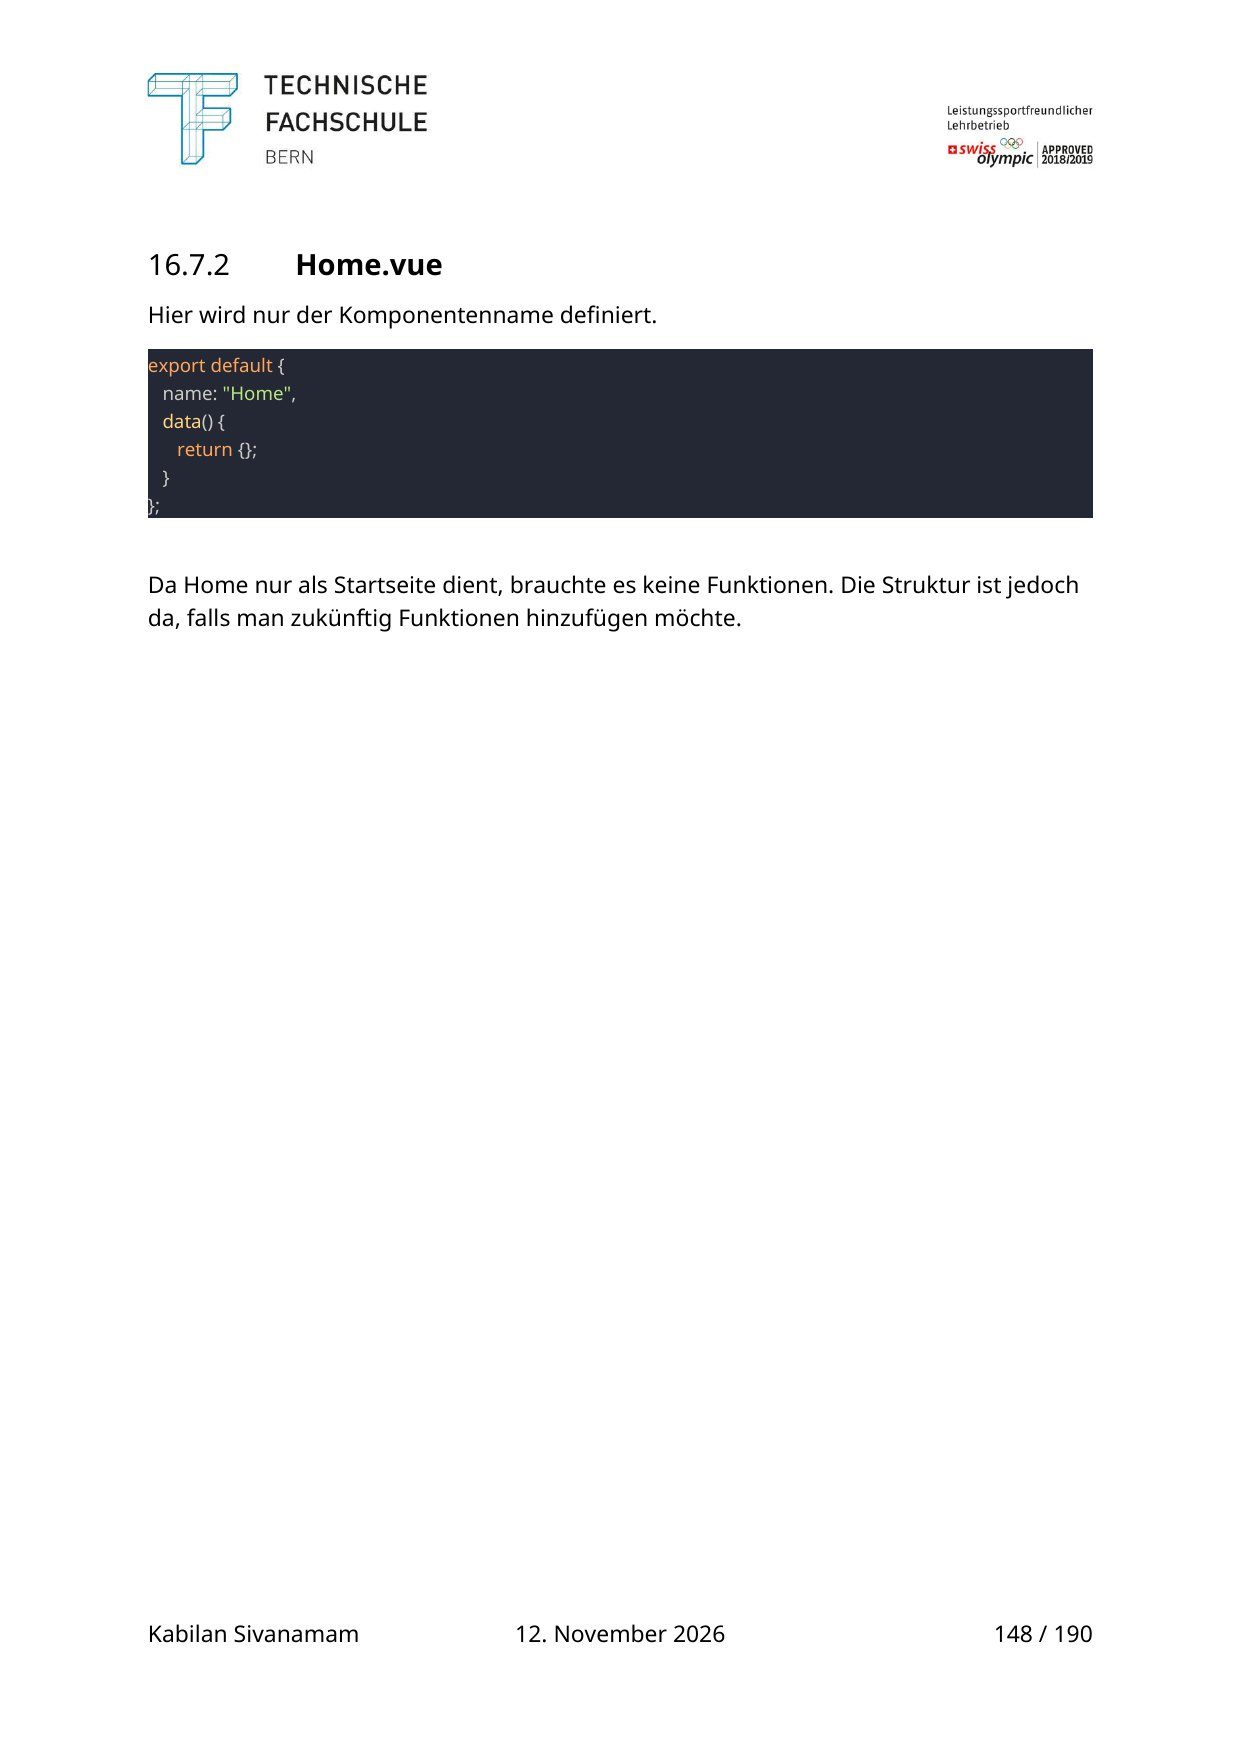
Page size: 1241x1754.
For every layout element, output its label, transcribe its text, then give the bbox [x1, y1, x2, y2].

text return {}; [148, 434, 1093, 462]
subtitle Home.vue [148, 244, 1093, 283]
text }; [148, 490, 1093, 518]
text Hier wird nur der Komponentenname definiert. [148, 299, 1093, 330]
picture [147, 73, 1093, 196]
text data() { [148, 406, 1093, 434]
text export default { [148, 349, 1093, 378]
text } [148, 462, 1093, 490]
text Da Home nur als Startseite dient, brauchte es keine Funktionen. Die Struktur ist jedoch da, falls man zukünftig Funktionen hinzufügen möchte. [148, 569, 1093, 634]
text name: "Home", [148, 378, 1093, 406]
